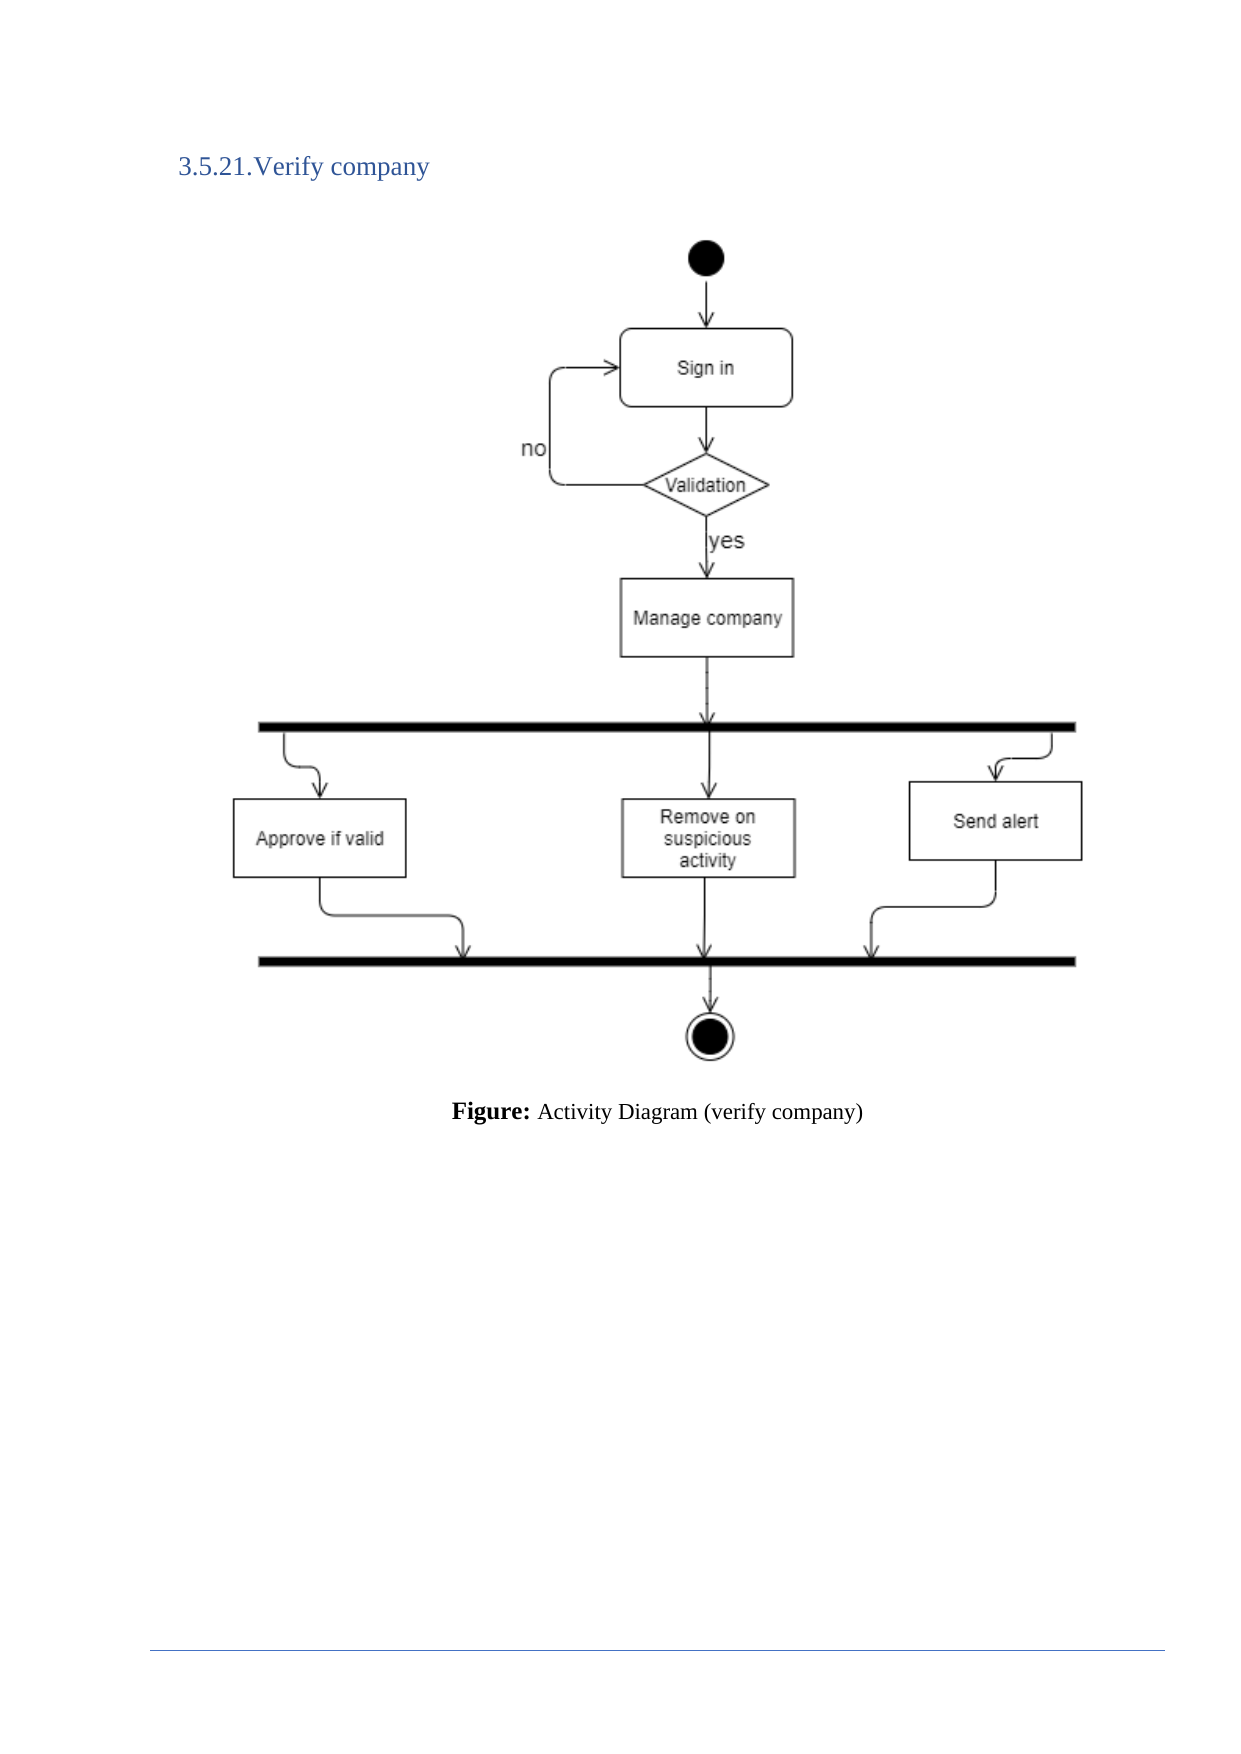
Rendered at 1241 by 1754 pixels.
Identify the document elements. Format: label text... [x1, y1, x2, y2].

picture [227, 228, 1088, 1069]
subtitle Verify company [178, 150, 1165, 181]
text Figure: Activity Diagram (verify company) [150, 1096, 1165, 1124]
